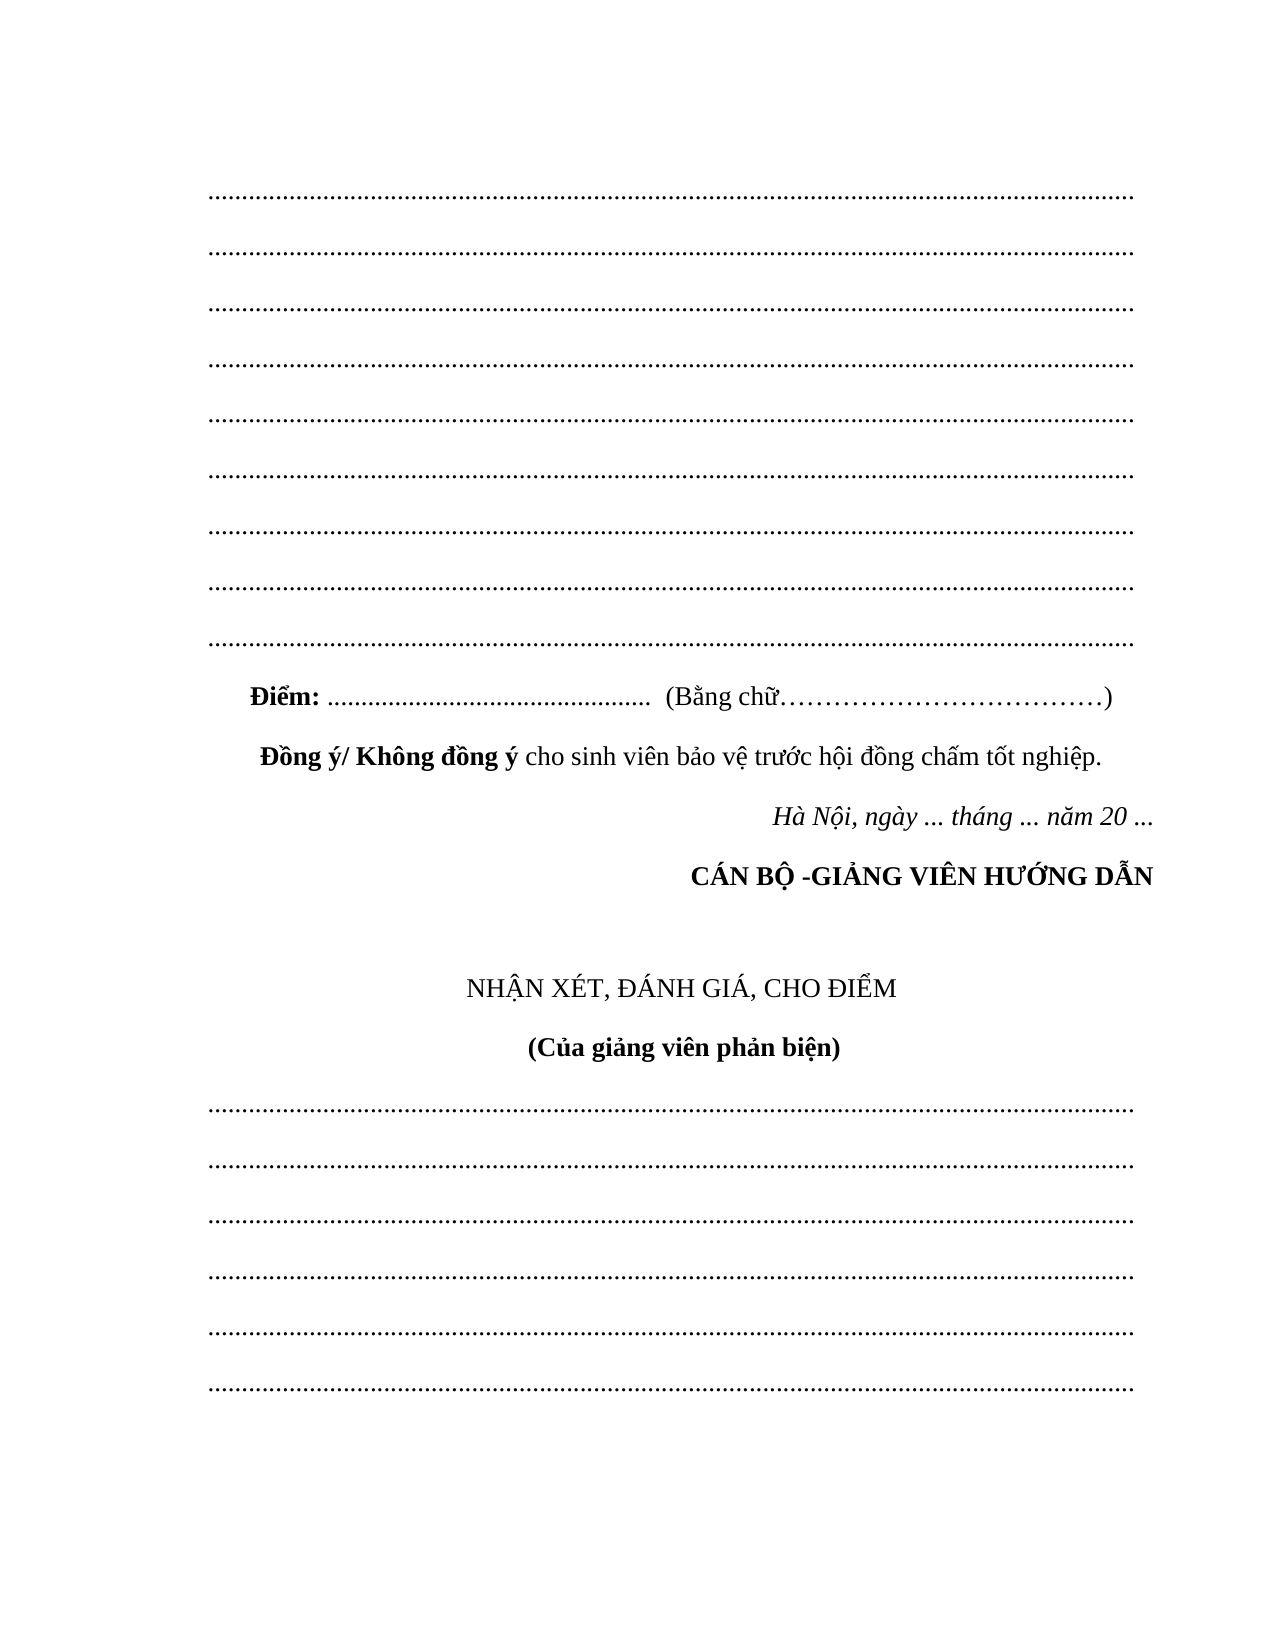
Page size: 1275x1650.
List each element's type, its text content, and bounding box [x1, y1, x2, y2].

text Hà Nội, ngày ... tháng ... năm 20 ... [205, 800, 1157, 831]
text CÁN BỘ -GIẢNG VIÊN HƯỚNG DẪN [208, 860, 1154, 891]
text (Của giảng viên phản biện) [212, 1031, 1156, 1062]
text Điểm: ................................................ (Bằng chữ………………………………) [205, 680, 1157, 711]
text Đồng ý/ Không đồng ý cho sinh viên bảo vệ trước hội đồng chấm tốt nghiệp. [205, 740, 1157, 771]
text NHẬN XÉT, ĐÁNH GIÁ, CHO ĐIỂM [207, 972, 1156, 1004]
